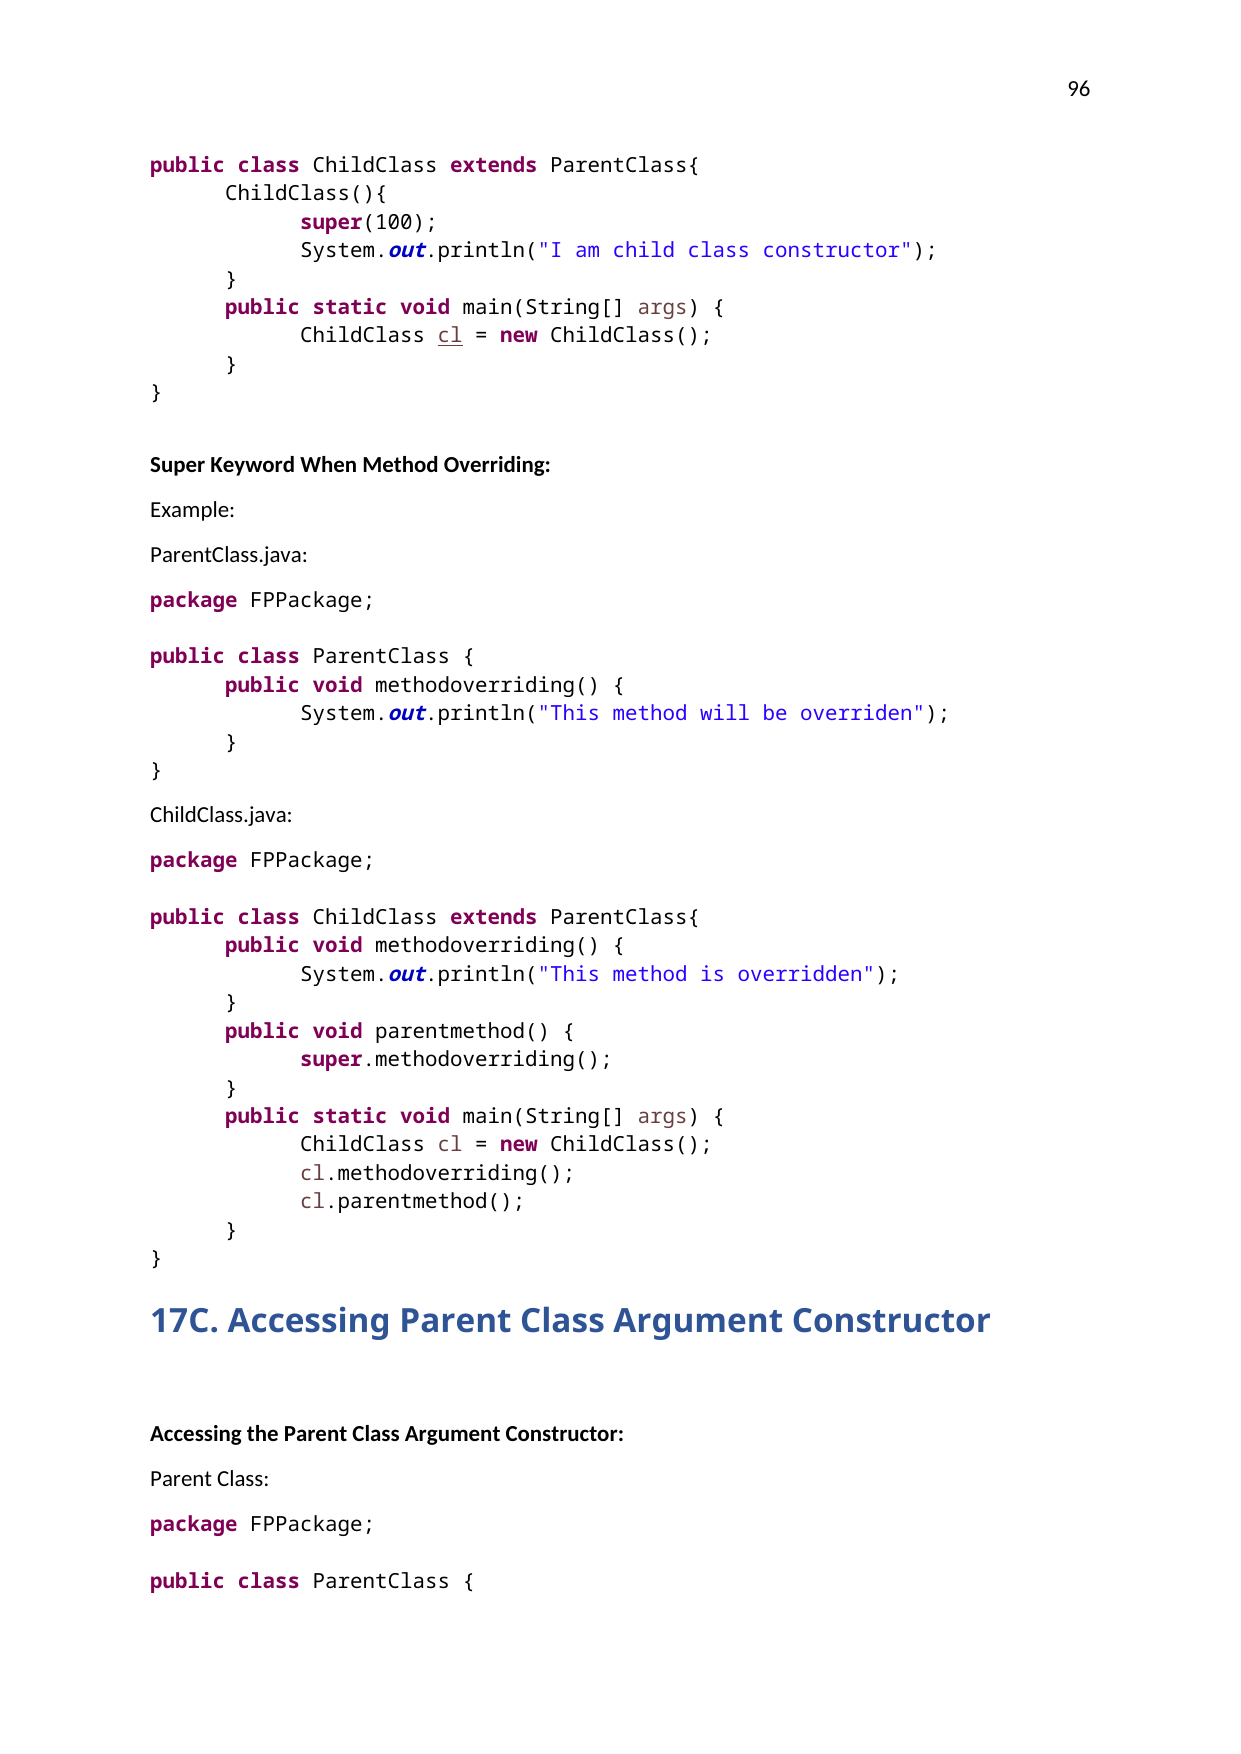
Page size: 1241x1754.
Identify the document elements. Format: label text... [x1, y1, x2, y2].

text } [150, 1243, 1090, 1272]
text } [150, 1073, 1090, 1101]
text super.methodoverriding(); [150, 1044, 1090, 1073]
text public static void main(String[] args) { [150, 1101, 1090, 1129]
text } [150, 755, 1090, 784]
text cl.methodoverriding(); [150, 1158, 1090, 1186]
text public class ChildClass extends ParentClass{ [150, 150, 1090, 178]
text } [150, 264, 1090, 292]
text public static void main(String[] args) { [150, 292, 1090, 321]
text } [150, 987, 1090, 1016]
subtitle 17C. Accessing Parent Class Argument Constructor [150, 1297, 1090, 1342]
text public void methodoverriding() { [150, 930, 1090, 959]
text public class ParentClass { [150, 642, 1090, 670]
text System.out.println("This method will be overriden"); [150, 698, 1090, 727]
text public class ChildClass extends ParentClass{ [150, 902, 1090, 930]
text ChildClass.java: [150, 800, 1090, 828]
text ChildClass cl = new ChildClass(); [150, 1129, 1090, 1158]
text } [150, 1215, 1090, 1243]
text } [150, 349, 1090, 377]
text ChildClass(){ [150, 178, 1090, 207]
text System.out.println("This method is overridden"); [150, 959, 1090, 987]
text ChildClass cl = new ChildClass(); [150, 321, 1090, 349]
text } [150, 377, 1090, 406]
text public class ParentClass { [150, 1566, 1090, 1594]
text Super Keyword When Method Overriding: [150, 451, 1090, 479]
text System.out.println("I am child class constructor"); [150, 235, 1090, 264]
text package FPPackage; [150, 1509, 1090, 1537]
text public void methodoverriding() { [150, 670, 1090, 698]
text public void parentmethod() { [150, 1016, 1090, 1044]
text ParentClass.java: [150, 540, 1090, 568]
text } [150, 727, 1090, 755]
text Example: [150, 495, 1090, 523]
text package FPPackage; [150, 585, 1090, 613]
text cl.parentmethod(); [150, 1186, 1090, 1215]
text super(100); [150, 207, 1090, 235]
text package FPPackage; [150, 845, 1090, 873]
text Parent Class: [150, 1464, 1090, 1492]
text Accessing the Parent Class Argument Constructor: [150, 1419, 1090, 1448]
